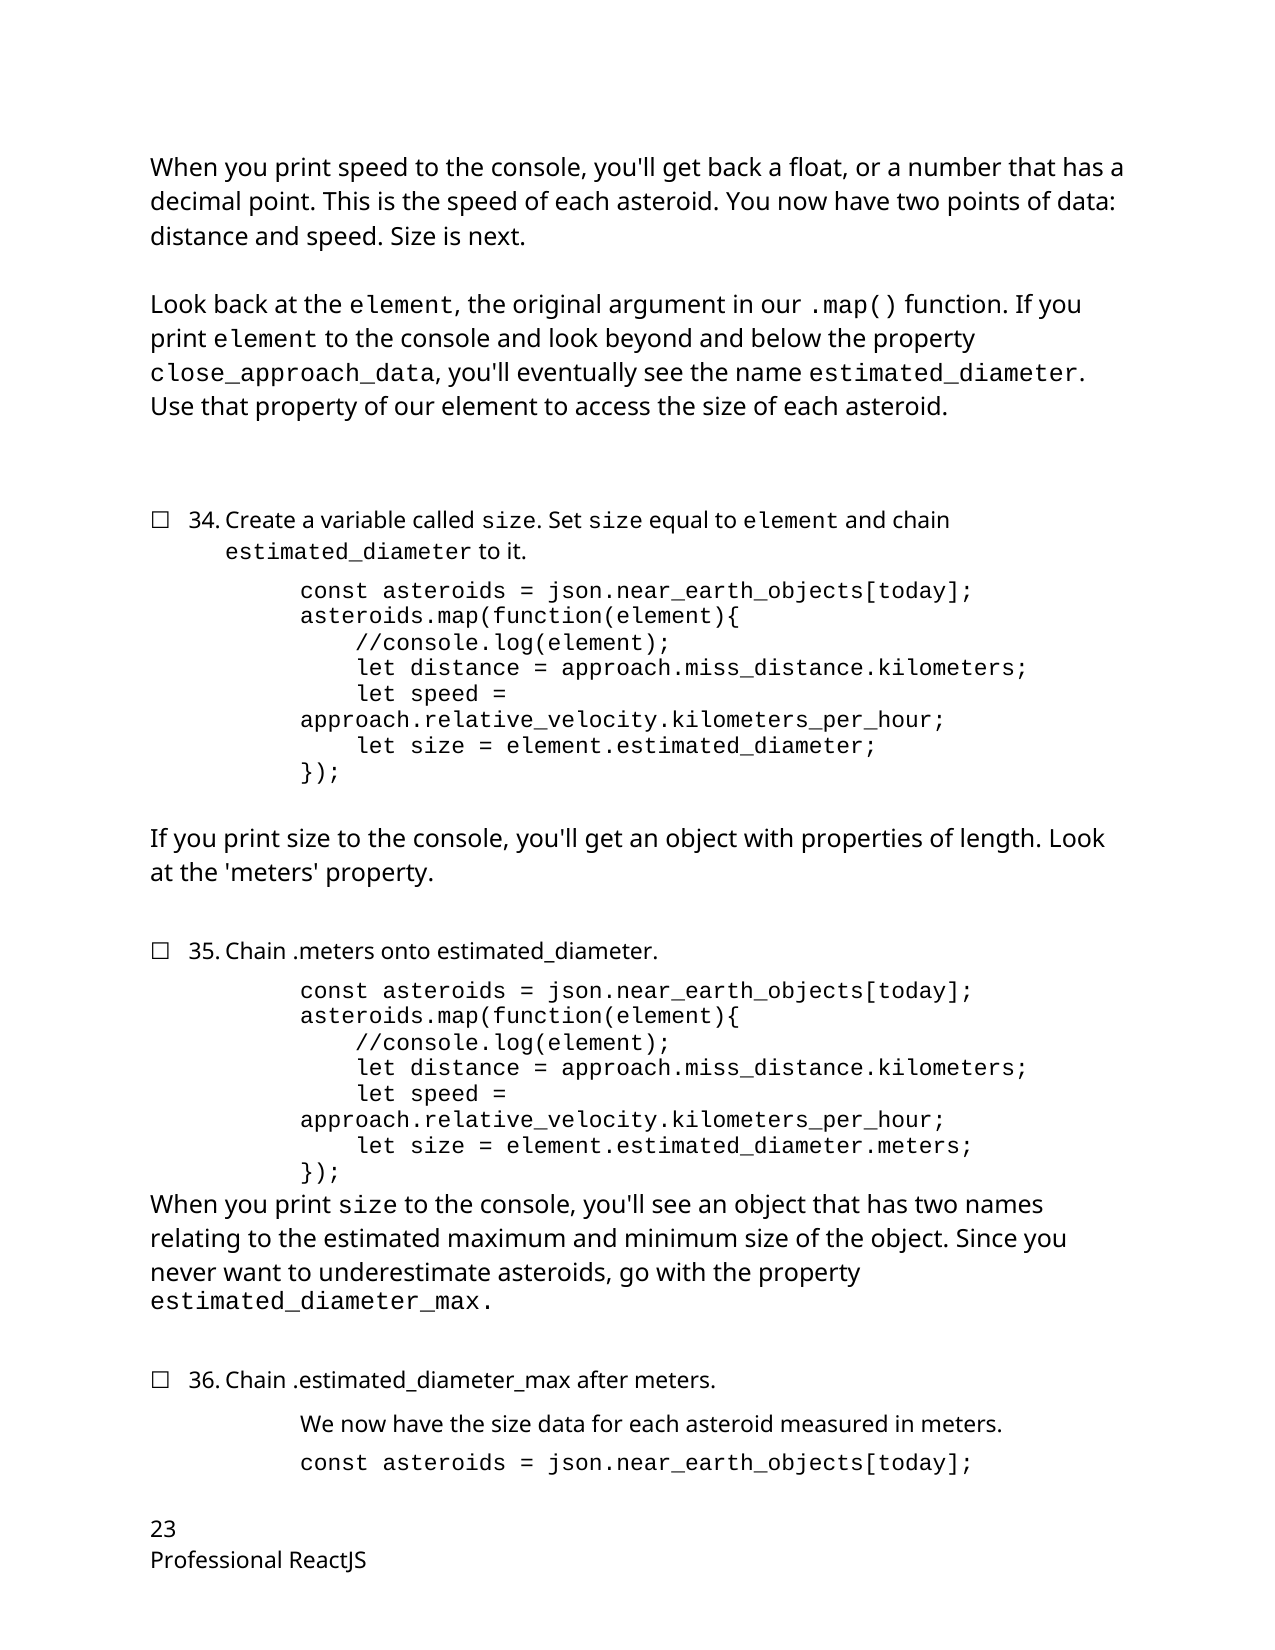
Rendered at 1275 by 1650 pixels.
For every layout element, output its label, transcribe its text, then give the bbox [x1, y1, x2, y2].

text let distance = approach.miss_distance.kilometers; [300, 657, 1125, 683]
text }); [300, 761, 1125, 786]
text We now have the size data for each asteroid measured in meters. [300, 1407, 1125, 1439]
text let size = element.estimated_diameter; [300, 734, 1125, 761]
text let size = element.estimated_diameter.meters; [300, 1134, 1125, 1161]
text const asteroids = json.near_earth_objects[today]; [300, 579, 1125, 605]
text const asteroids = json.near_earth_objects[today]; [300, 979, 1125, 1005]
text //console.log(element); [300, 631, 1125, 657]
text Look back at the element, the original argument in our .map() function. If you print element to the console and look beyond and below the property close_approach_data, you'll eventually see the name estimated_diameter. Use that property of our element to access the size of each asteroid. [150, 286, 1125, 423]
text let speed = approach.relative_velocity.kilometers_per_hour; [300, 1083, 1125, 1134]
text //console.log(element); [300, 1031, 1125, 1057]
list Chain .meters onto estimated_diameter. [150, 935, 1125, 966]
text let distance = approach.miss_distance.kilometers; [300, 1057, 1125, 1083]
text const asteroids = json.near_earth_objects[today]; [300, 1451, 1125, 1477]
text asteroids.map(function(element){ [300, 1005, 1125, 1031]
text When you print size to the console, you'll see an object that has two names relating to the estimated maximum and minimum size of the object. Since you never want to underestimate asteroids, go with the property estimated_diameter_max. [150, 1186, 1125, 1317]
text let speed = approach.relative_velocity.kilometers_per_hour; [300, 683, 1125, 734]
list Create a variable called size. Set size equal to element and chain estimated_diameter to it. [150, 504, 1125, 566]
list Chain .estimated_diameter_max after meters. [150, 1364, 1125, 1395]
text }); [300, 1161, 1125, 1186]
text If you print size to the console, you'll get an object with properties of length. Look at the 'meters' property. [150, 821, 1125, 889]
text asteroids.map(function(element){ [300, 605, 1125, 631]
text When you print speed to the console, you'll get back a float, or a number that has a decimal point. This is the speed of each asteroid. You now have two points of data: distance and speed. Size is next. [150, 150, 1125, 252]
